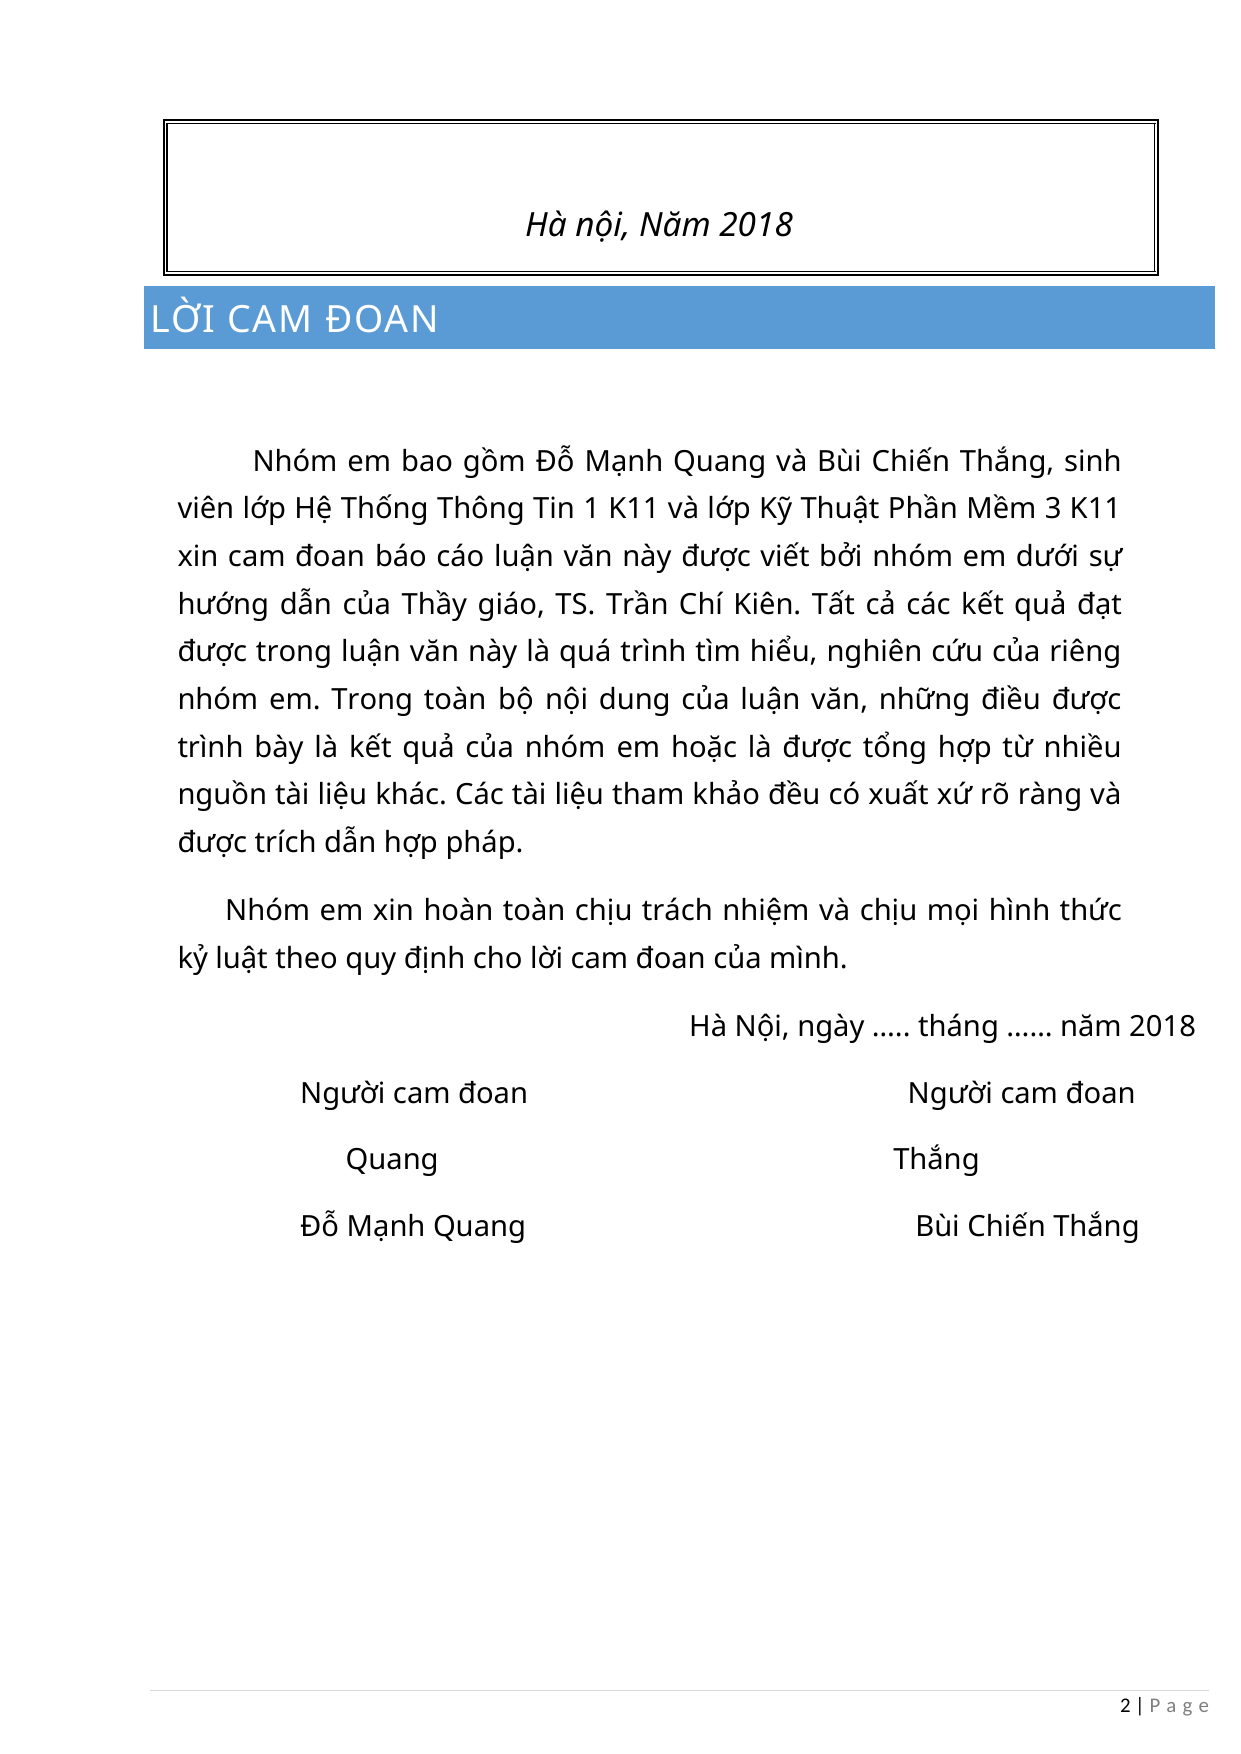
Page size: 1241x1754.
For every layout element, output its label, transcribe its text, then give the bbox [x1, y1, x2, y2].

subtitle LỜI CAM ĐOAN [150, 292, 1209, 343]
text Đỗ Mạnh Quang Bùi Chiến Thắng [252, 1205, 1161, 1244]
text Hà Nội, ngày ….. tháng …… năm 2018 [689, 1006, 1209, 1045]
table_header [168, 124, 1154, 271]
text Nhóm em xin hoàn toàn chịu trách nhiệm và chịu mọi hình thức kỷ luật theo quy định cho lời cam đoan của mình. [177, 889, 1123, 977]
text Người cam đoan Người cam đoan [252, 1072, 1161, 1112]
text Nhóm em bao gồm Đỗ Mạnh Quang và Bùi Chiến Thắng, sinh viên lớp Hệ Thống Thông Tin 1 K11 và lớp Kỹ Thuật Phần Mềm 3 K11 xin cam đoan báo cáo luận văn này được viết bởi nhóm em dưới sự hướng dẫn của Thầy giáo, TS. Trần Chí Kiên. Tất cả các kết quả đạt được trong luận văn này là quá trình tìm hiểu, nghiên cứu của riêng nhóm em. Trong toàn bộ nội dung của luận văn, những điều được trình bày là kết quả của nhóm em hoặc là được tổng hợp từ nhiều nguồn tài liệu khác. Các tài liệu tham khảo đều có xuất xứ rõ ràng và được trích dẫn hợp pháp. [177, 440, 1123, 861]
text Quang Thắng [252, 1138, 1161, 1178]
